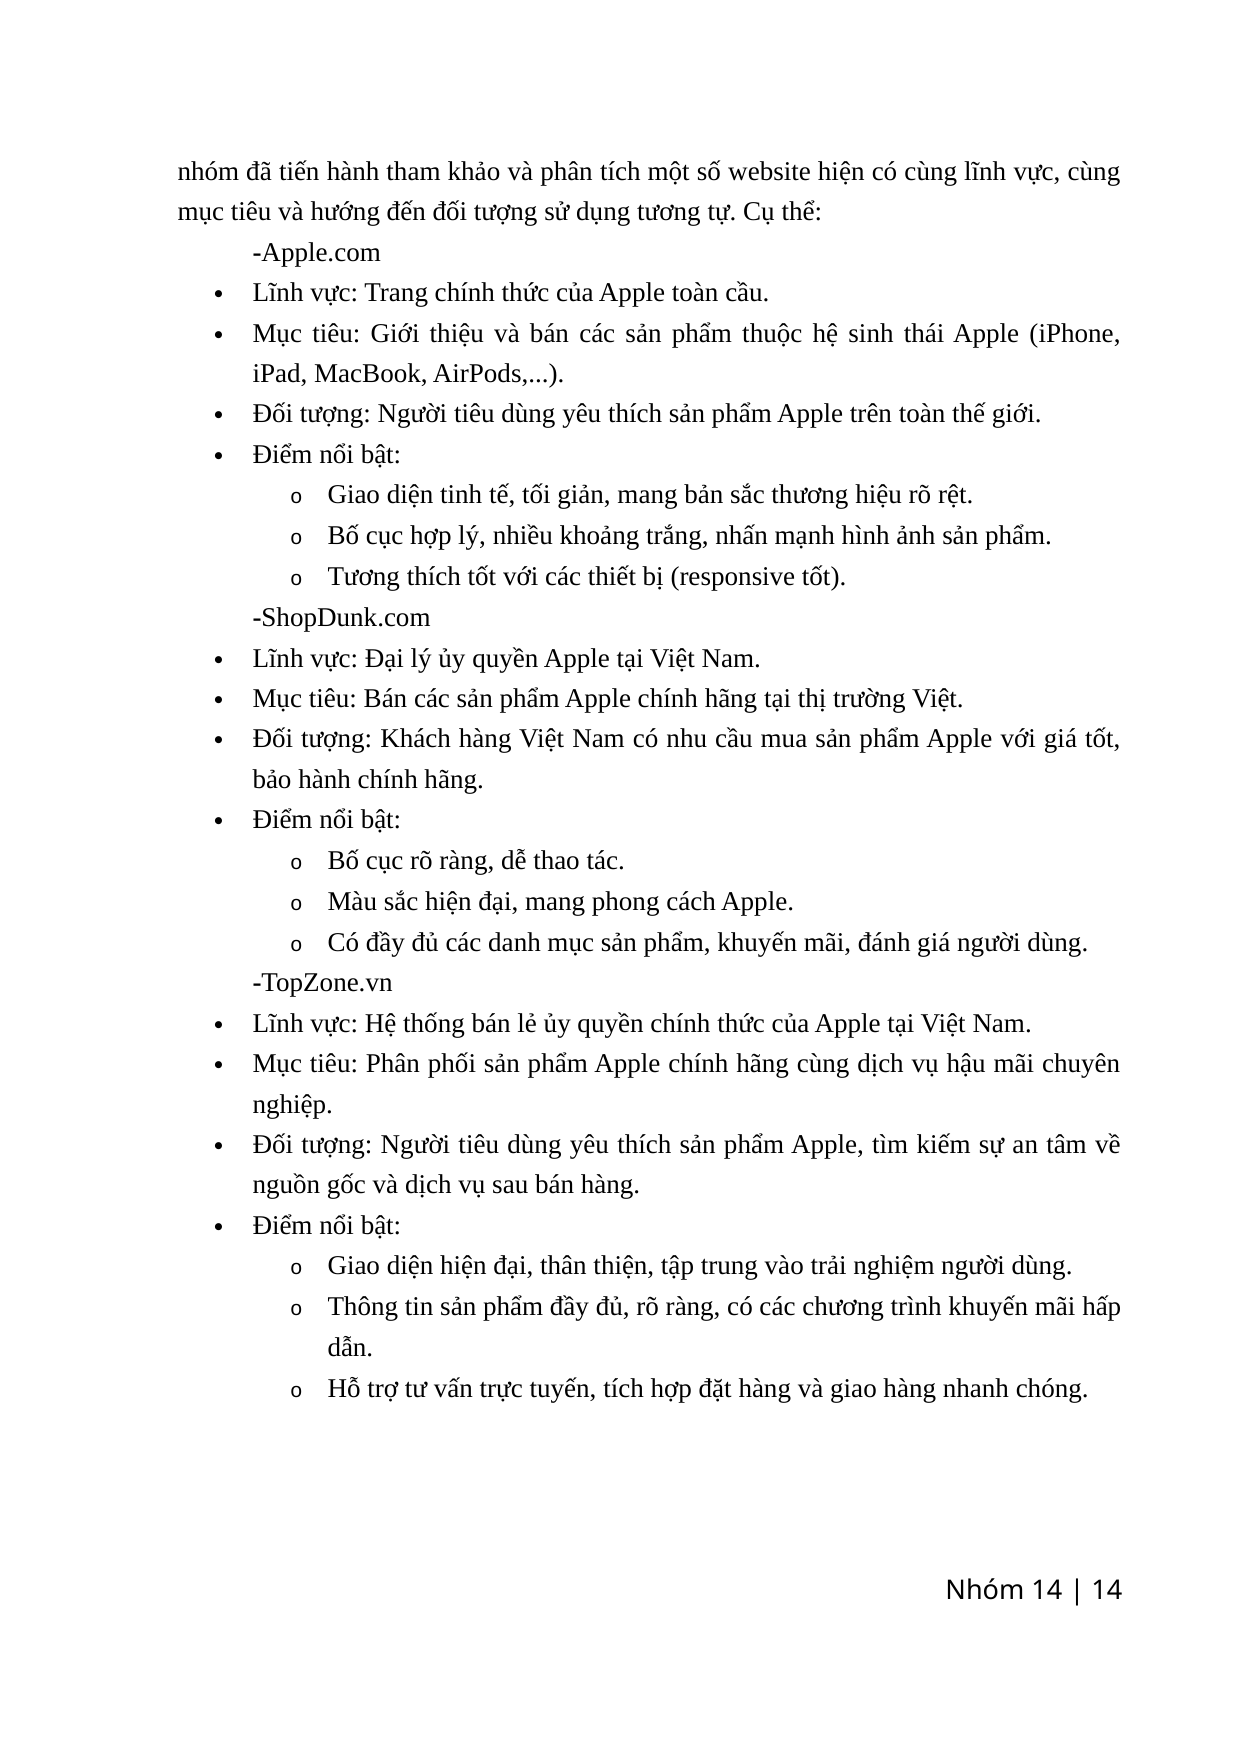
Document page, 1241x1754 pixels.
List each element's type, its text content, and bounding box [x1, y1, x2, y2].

list Mục tiêu: Giới thiệu và bán các sản phẩm thuộc hệ sinh thái Apple (iPhone, iPad, MacBook, AirPods,...). [215, 317, 1122, 388]
text -Apple.com [177, 236, 1122, 267]
list Điểm nổi bật: [215, 1209, 1122, 1240]
list Màu sắc hiện đại, mang phong cách Apple. [290, 885, 1122, 916]
list Hỗ trợ tư vấn trực tuyến, tích hợp đặt hàng và giao hàng nhanh chóng. [290, 1372, 1122, 1403]
list Bố cục hợp lý, nhiều khoảng trắng, nhấn mạnh hình ảnh sản phẩm. [290, 519, 1122, 551]
list Thông tin sản phẩm đầy đủ, rõ ràng, có các chương trình khuyến mãi hấp dẫn. [290, 1290, 1122, 1362]
list Giao diện tinh tế, tối giản, mang bản sắc thương hiệu rõ rệt. [290, 478, 1122, 510]
list Lĩnh vực: Đại lý ủy quyền Apple tại Việt Nam. [215, 642, 1122, 673]
list Đối tượng: Khách hàng Việt Nam có nhu cầu mua sản phẩm Apple với giá tốt, bảo hành chính hãng. [215, 722, 1122, 794]
list Đối tượng: Người tiêu dùng yêu thích sản phẩm Apple, tìm kiếm sự an tâm về nguồn gốc và dịch vụ sau bán hàng. [215, 1128, 1122, 1200]
list Đối tượng: Người tiêu dùng yêu thích sản phẩm Apple trên toàn thế giới. [215, 398, 1122, 429]
list Có đầy đủ các danh mục sản phẩm, khuyến mãi, đánh giá người dùng. [290, 926, 1122, 957]
list Bố cục rõ ràng, dễ thao tác. [290, 844, 1122, 875]
list Điểm nổi bật: [215, 803, 1122, 834]
list Mục tiêu: Bán các sản phẩm Apple chính hãng tại thị trường Việt. [215, 682, 1122, 713]
text -TopZone.vn [177, 967, 1122, 998]
list Tương thích tốt với các thiết bị (responsive tốt). [290, 560, 1122, 592]
list Lĩnh vực: Hệ thống bán lẻ ủy quyền chính thức của Apple tại Việt Nam. [215, 1007, 1122, 1038]
list Giao diện hiện đại, thân thiện, tập trung vào trải nghiệm người dùng. [290, 1249, 1122, 1281]
text -ShopDunk.com [177, 601, 1122, 632]
list Mục tiêu: Phân phối sản phẩm Apple chính hãng cùng dịch vụ hậu mãi chuyên nghiệp. [215, 1047, 1122, 1119]
list Điểm nổi bật: [215, 438, 1122, 469]
list Lĩnh vực: Trang chính thức của Apple toàn cầu. [215, 276, 1122, 307]
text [177, 155, 1122, 227]
